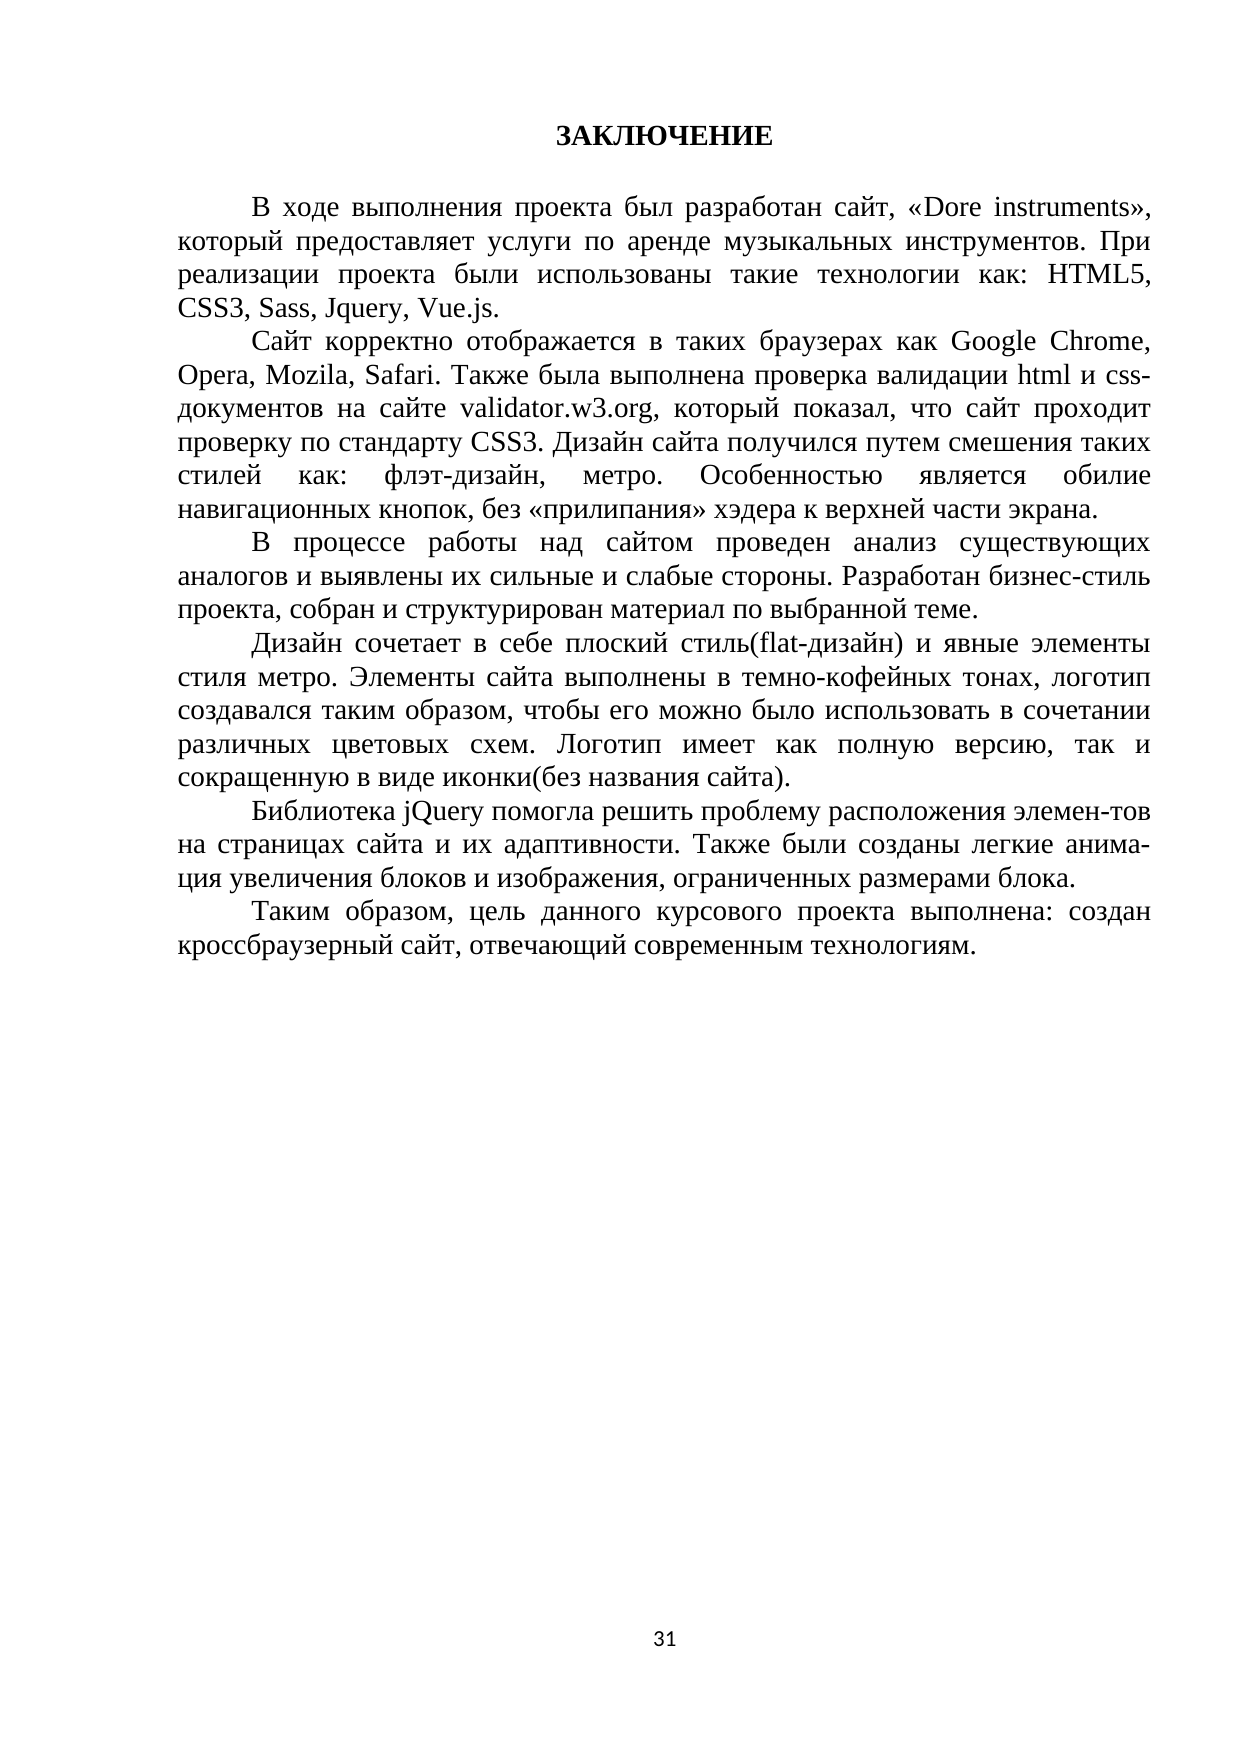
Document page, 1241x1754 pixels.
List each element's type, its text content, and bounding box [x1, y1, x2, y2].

text Библиотека jQuery помогла решить проблему расположения элемен-тов на страницах сайта и их адаптивности. Также были созданы легкие анима-ция увеличения блоков и изображения, ограниченных размерами блока. [177, 793, 1152, 893]
text ЗАКЛЮЧЕНИЕ [177, 118, 1152, 152]
text Таким образом, цель данного курсового проекта выполнена: создан кроссбраузерный сайт, отвечающий современным технологиям. [177, 893, 1152, 961]
text В ходе выполнения проекта был разработан сайт, «Dore instruments», который предоставляет услуги по аренде музыкальных инструментов. При реализации проекта были использованы такие технологии как: HTML5, CSS3, Sass, Jquery, Vue.js. [177, 189, 1152, 323]
text В процессе работы над сайтом проведен анализ существующих аналогов и выявлены их сильные и слабые стороны. Разработан бизнес-стиль проекта, собран и структурирован материал по выбранной теме. [177, 524, 1152, 625]
text Дизайн сочетает в себе плоский стиль(flat-дизайн) и явные элементы стиля метро. Элементы сайта выполнены в темно-кофейных тонах, логотип создавался таким образом, чтобы его можно было использовать в сочетании различных цветовых схем. Логотип имеет как полную версию, так и сокращенную в виде иконки(без названия сайта). [177, 625, 1152, 793]
text Сайт корректно отображается в таких браузерах как Google Chrome, Opera, Mozila, Safari. Также была выполнена проверка валидации html и css-документов на сайте validator.w3.org, который показал, что сайт проходит проверку по стандарту CSS3. Дизайн сайта получился путем смешения таких стилей как: флэт-дизайн, метро. Особенностью является обилие навигационных кнопок, без «прилипания» хэдера к верхней части экрана. [177, 323, 1152, 524]
